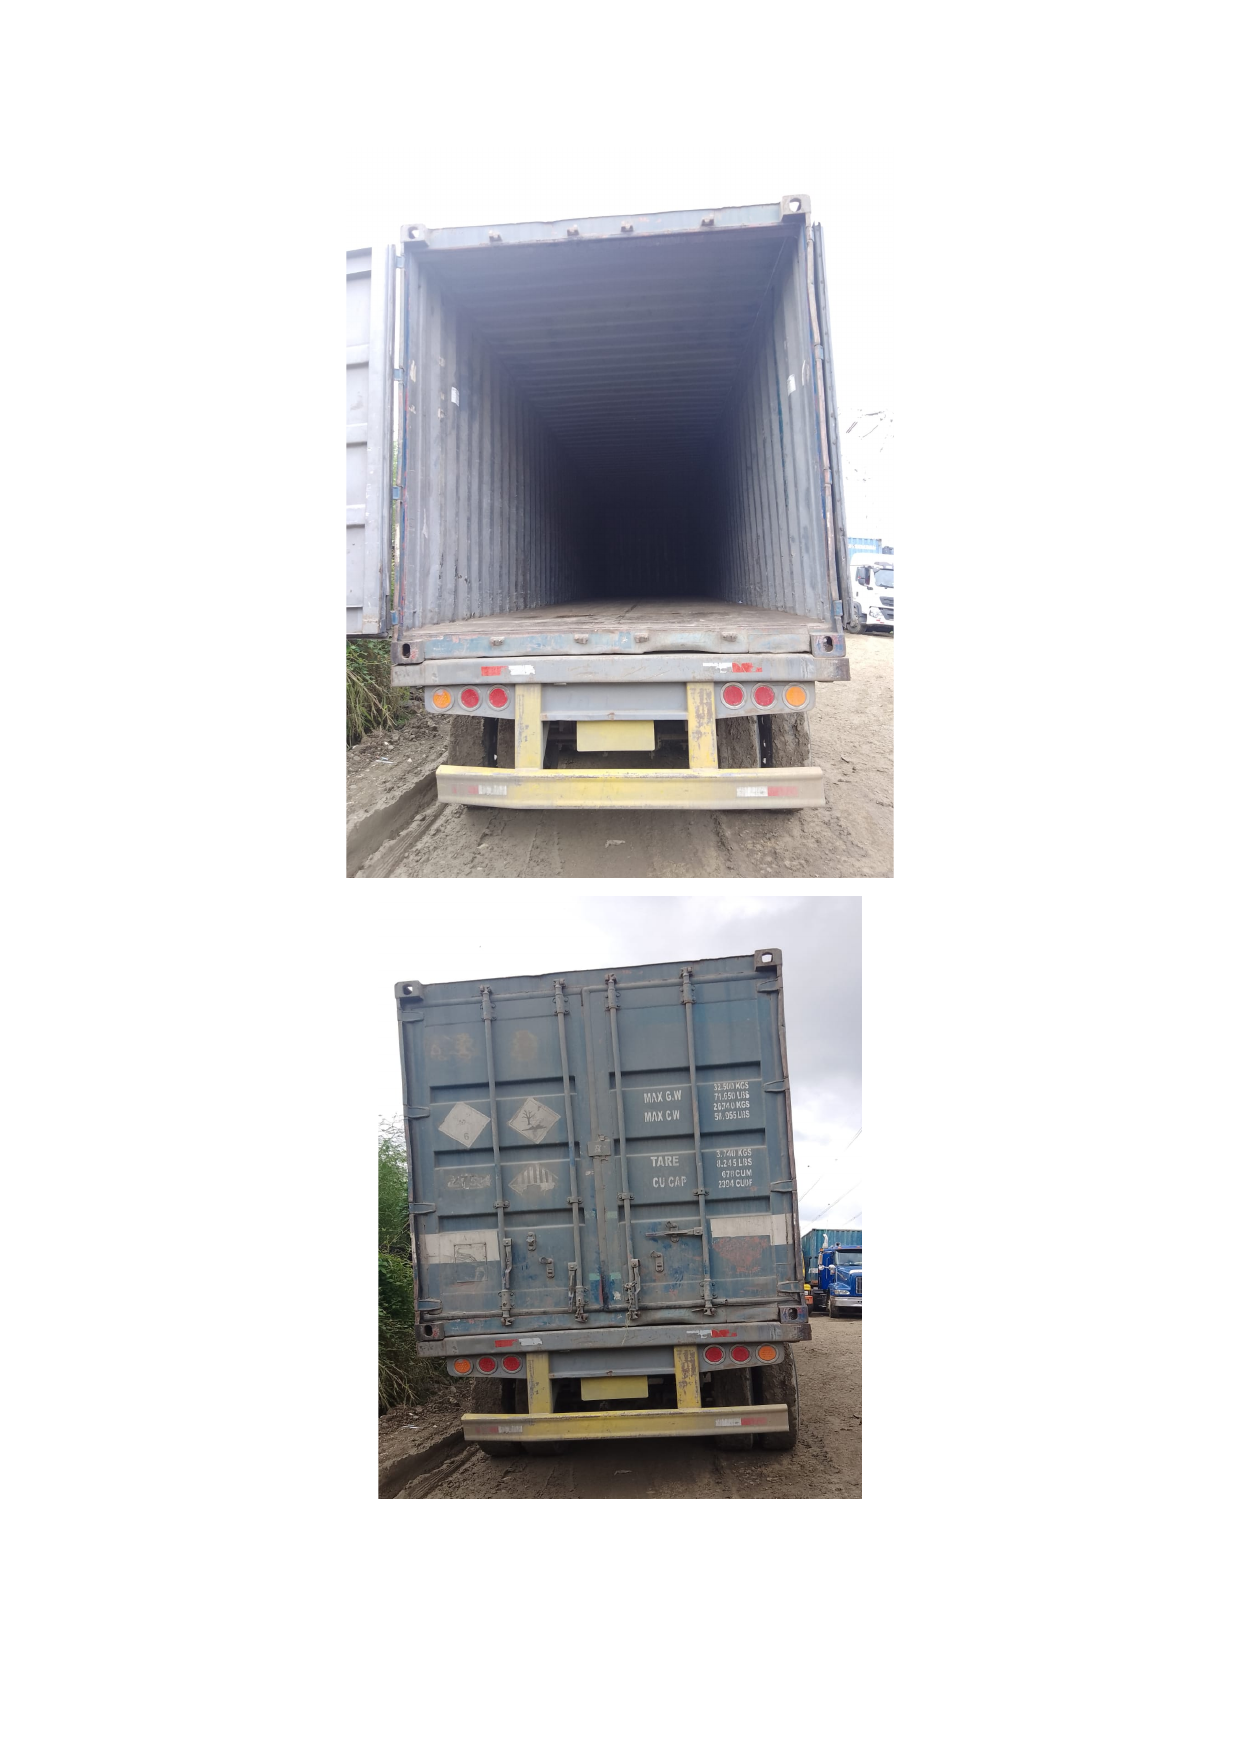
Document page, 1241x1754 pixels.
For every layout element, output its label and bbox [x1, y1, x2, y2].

picture [346, 147, 894, 878]
picture [378, 896, 862, 1499]
